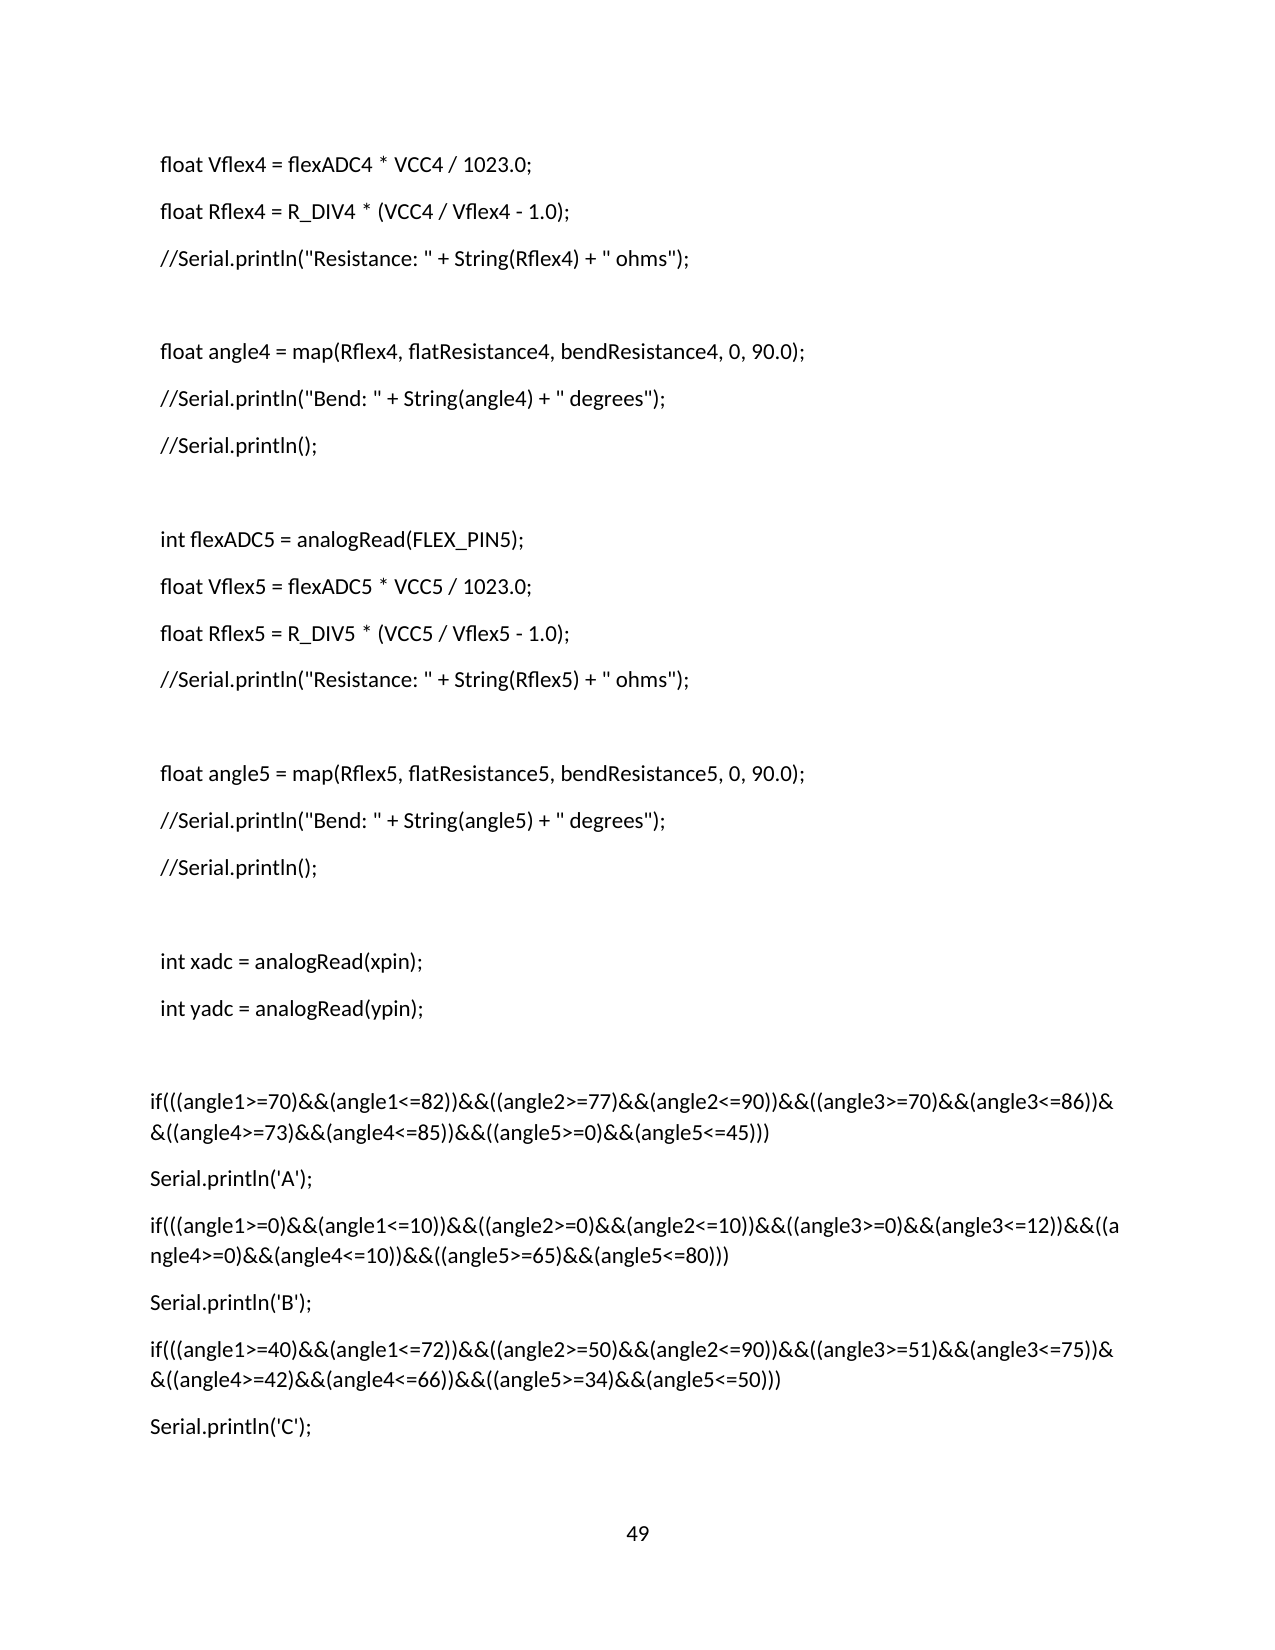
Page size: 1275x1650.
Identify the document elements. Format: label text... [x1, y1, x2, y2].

text int flexADC5 = analogRead(FLEX_PIN5); [150, 525, 1125, 553]
text float Vflex4 = flexADC4 * VCC4 / 1023.0; [150, 150, 1125, 178]
text Serial.println('A'); [150, 1164, 1125, 1193]
text float Rflex5 = R_DIV5 * (VCC5 / Vflex5 - 1.0); [150, 619, 1125, 647]
text int yadc = analogRead(ypin); [150, 994, 1125, 1022]
text //Serial.println(); [150, 431, 1125, 459]
text //Serial.println("Resistance: " + String(Rflex5) + " ohms"); [150, 666, 1125, 694]
text float Rflex4 = R_DIV4 * (VCC4 / Vflex4 - 1.0); [150, 197, 1125, 225]
text float angle4 = map(Rflex4, flatResistance4, bendResistance4, 0, 90.0); [150, 337, 1125, 366]
text float angle5 = map(Rflex5, flatResistance5, bendResistance5, 0, 90.0); [150, 759, 1125, 787]
text if(((angle1>=0)&&(angle1<=10))&&((angle2>=0)&&(angle2<=10))&&((angle3>=0)&&(angle3<=12))&&((angle4>=0)&&(angle4<=10))&&((angle5>=65)&&(angle5<=80))) [150, 1211, 1125, 1270]
text //Serial.println("Resistance: " + String(Rflex4) + " ohms"); [150, 244, 1125, 272]
text float Vflex5 = flexADC5 * VCC5 / 1023.0; [150, 572, 1125, 600]
text if(((angle1>=40)&&(angle1<=72))&&((angle2>=50)&&(angle2<=90))&&((angle3>=51)&&(angle3<=75))&&((angle4>=42)&&(angle4<=66))&&((angle5>=34)&&(angle5<=50))) [150, 1335, 1125, 1394]
text //Serial.println(); [150, 853, 1125, 881]
text //Serial.println("Bend: " + String(angle4) + " degrees"); [150, 384, 1125, 412]
text if(((angle1>=70)&&(angle1<=82))&&((angle2>=77)&&(angle2<=90))&&((angle3>=70)&&(angle3<=86))&&((angle4>=73)&&(angle4<=85))&&((angle5>=0)&&(angle5<=45))) [150, 1087, 1125, 1146]
text //Serial.println("Bend: " + String(angle5) + " degrees"); [150, 806, 1125, 834]
text Serial.println('C'); [150, 1412, 1125, 1441]
text Serial.println('B'); [150, 1288, 1125, 1317]
text int xadc = analogRead(xpin); [150, 947, 1125, 975]
